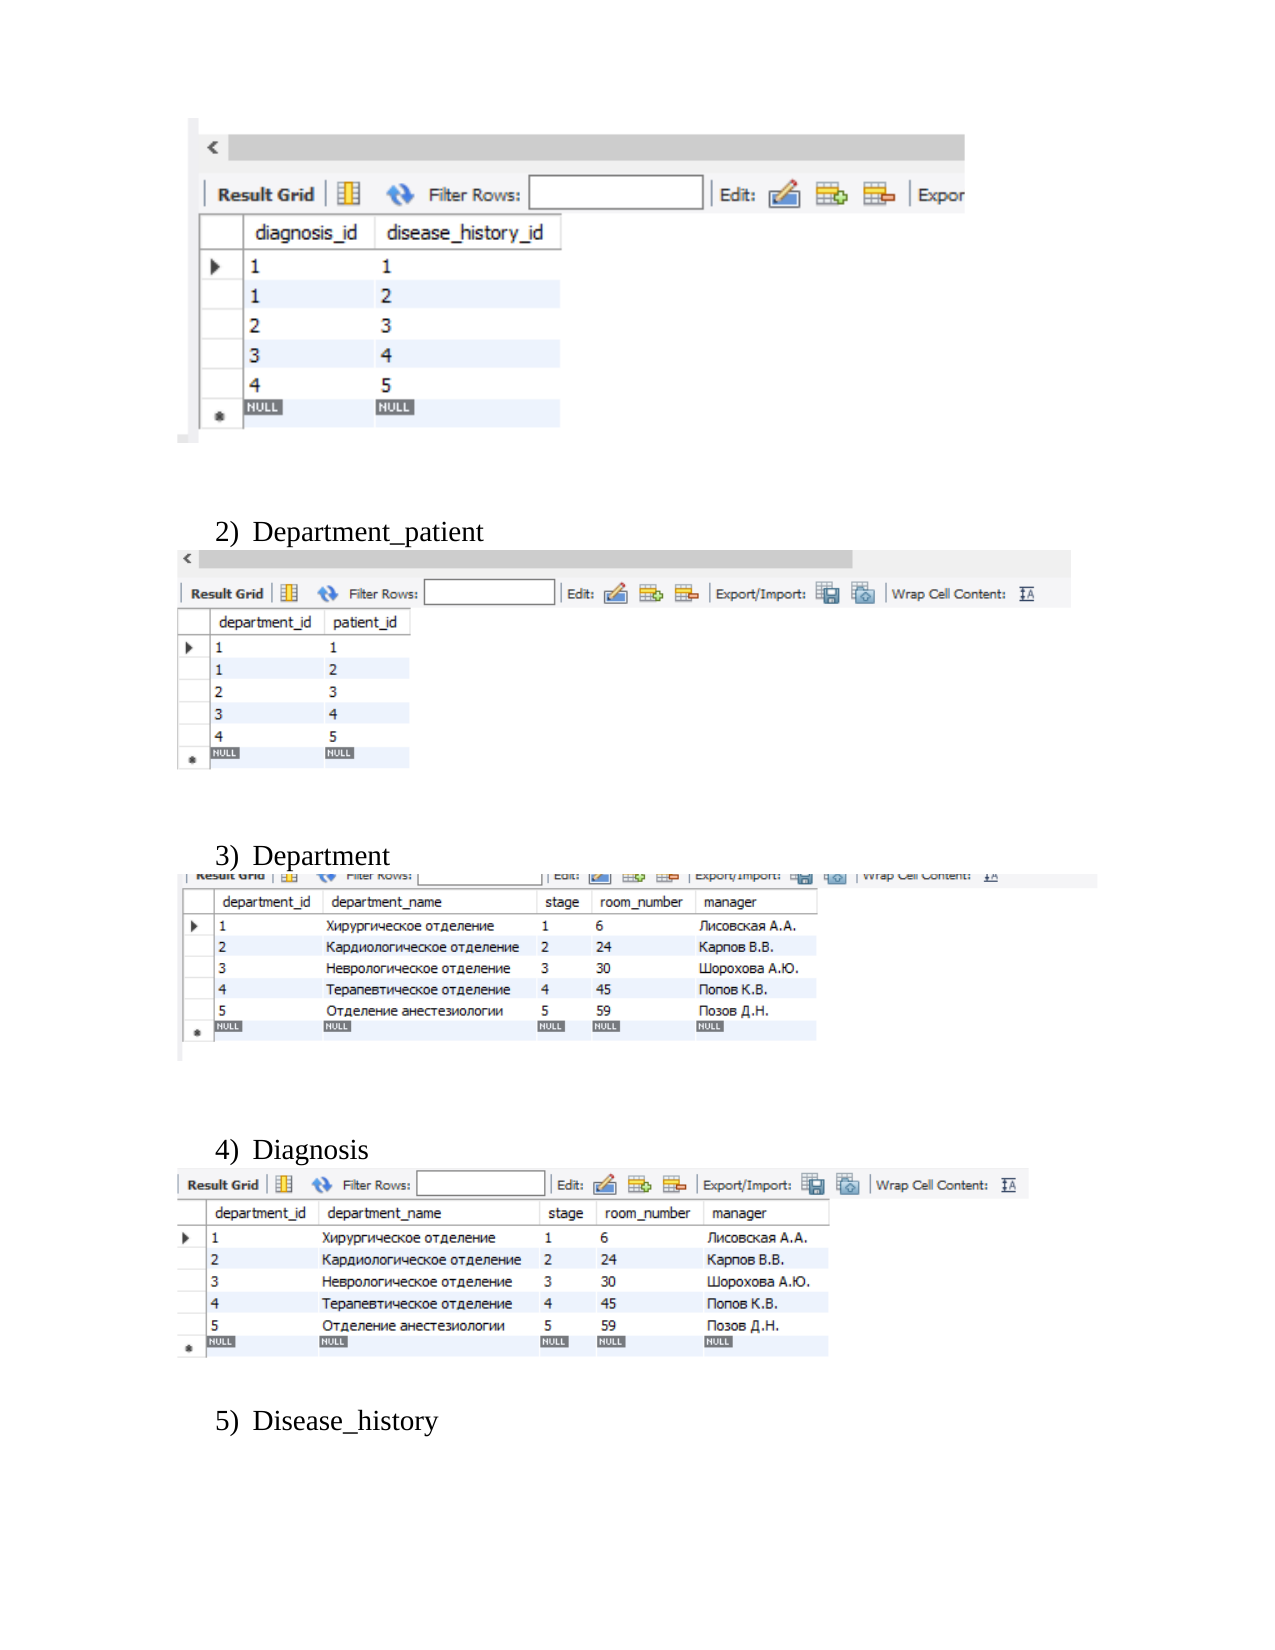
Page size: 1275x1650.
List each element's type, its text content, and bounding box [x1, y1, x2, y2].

picture [177, 874, 1098, 1061]
picture [177, 118, 965, 443]
picture [177, 550, 1071, 820]
list Department [215, 838, 1152, 872]
picture [177, 1168, 1029, 1384]
list Department_patient [215, 514, 1152, 547]
list Disease_history [215, 1403, 1152, 1436]
list Diagnosis [215, 1132, 1152, 1166]
